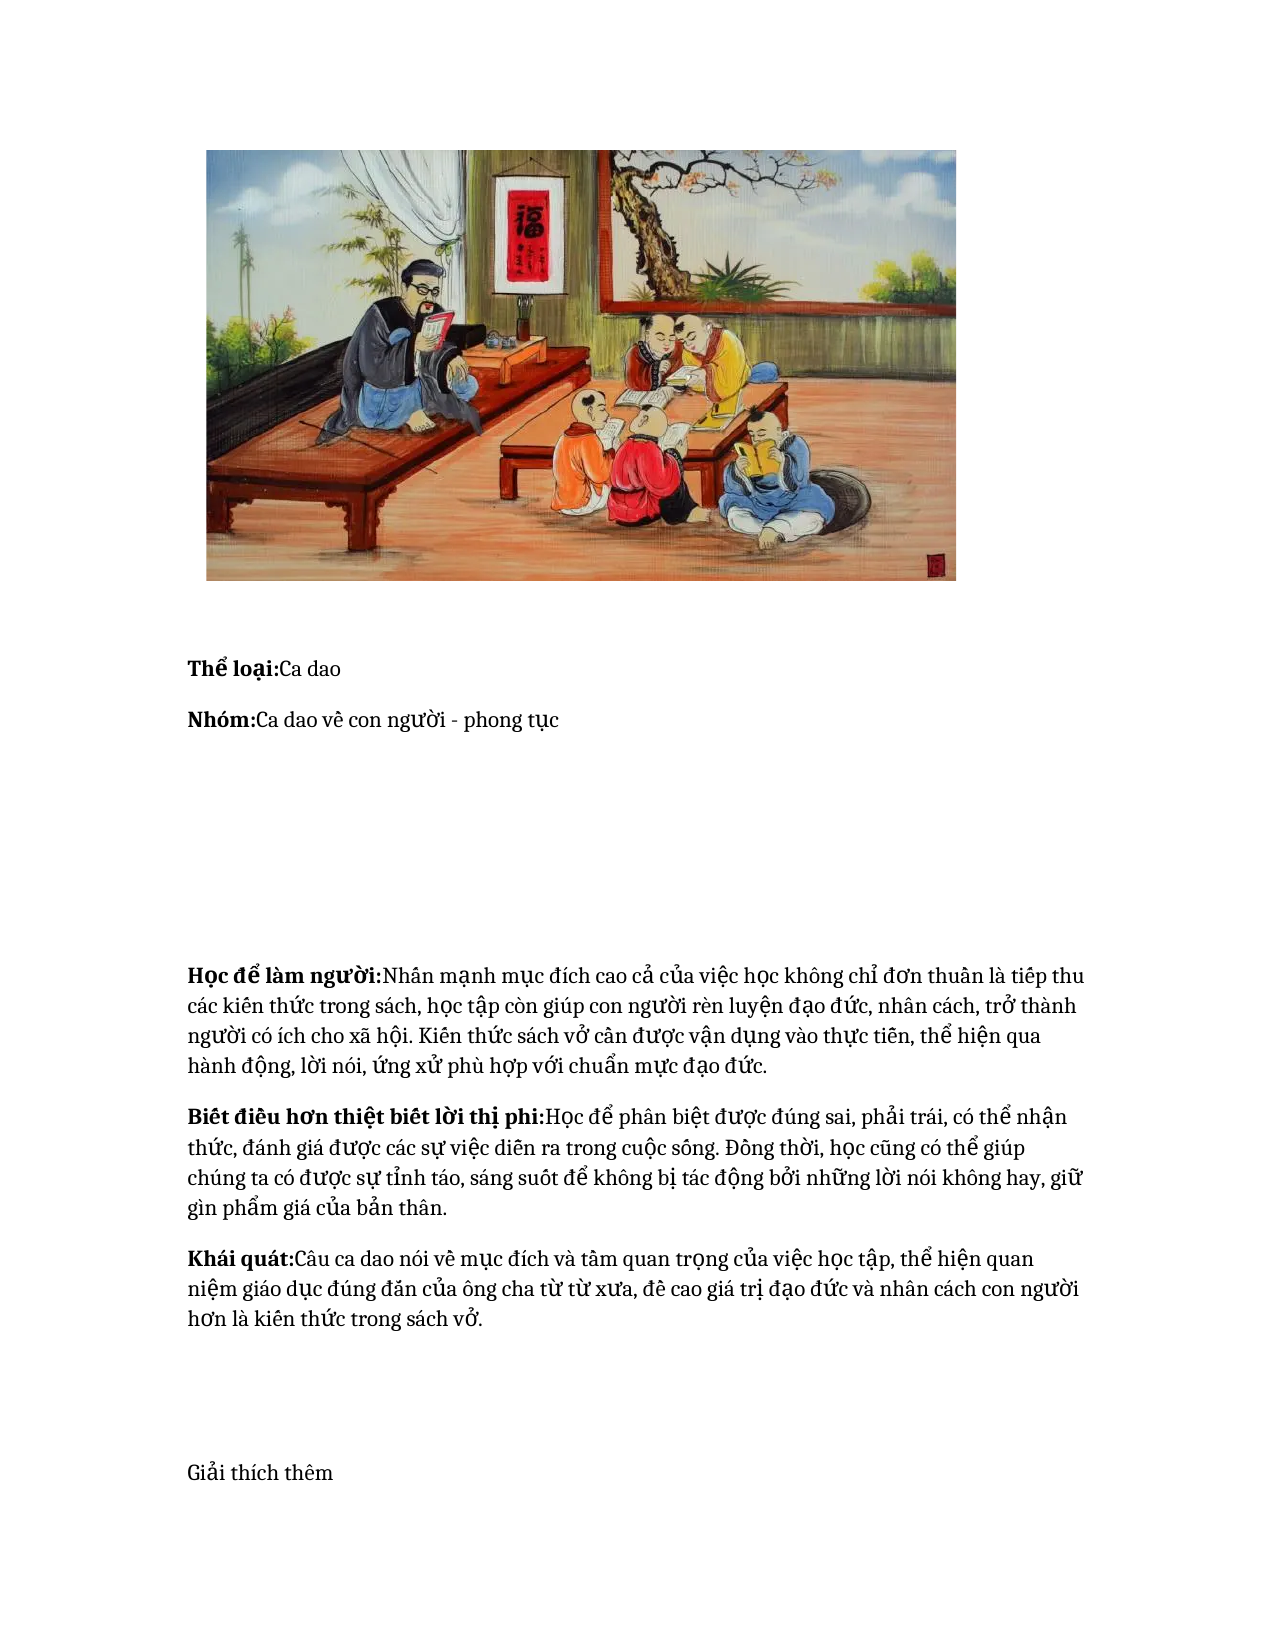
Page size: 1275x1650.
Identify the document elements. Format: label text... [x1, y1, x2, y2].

text Nhóm:Ca dao về con người - phong tục [187, 707, 1087, 734]
text Học để làm người:Nhấn mạnh mục đích cao cả của việc học không chỉ đơn thuần là tiếp thu các kiến thức trong sách, học tập còn giúp con người rèn luyện đạo đức, nhân cách, trở thành người có ích cho xã hội. Kiến thức sách vở cần được vận dụng vào thực tiễn, thể hiện qua hành động, lời nói, ứng xử phù hợp với chuẩn mực đạo đức. [187, 962, 1087, 1079]
text Biết điều hơn thiệt biết lời thị phi:Học để phân biệt được đúng sai, phải trái, có thể nhận thức, đánh giá được các sự việc diễn ra trong cuộc sống. Đồng thời, học cũng có thể giúp chúng ta có được sự tỉnh táo, sáng suốt để không bị tác động bởi những lời nói không hay, giữ gìn phẩm giá của bản thân. [187, 1104, 1087, 1221]
text Khái quát:Câu ca dao nói về mục đích và tầm quan trọng của việc học tập, thể hiện quan niệm giáo dục đúng đắn của ông cha từ từ xưa, đề cao giá trị đạo đức và nhân cách con người hơn là kiến thức trong sách vở. [187, 1246, 1087, 1333]
text Giải thích thêm [187, 1459, 1087, 1486]
picture [206, 150, 957, 581]
text Thể loại:Ca dao [187, 656, 1087, 683]
